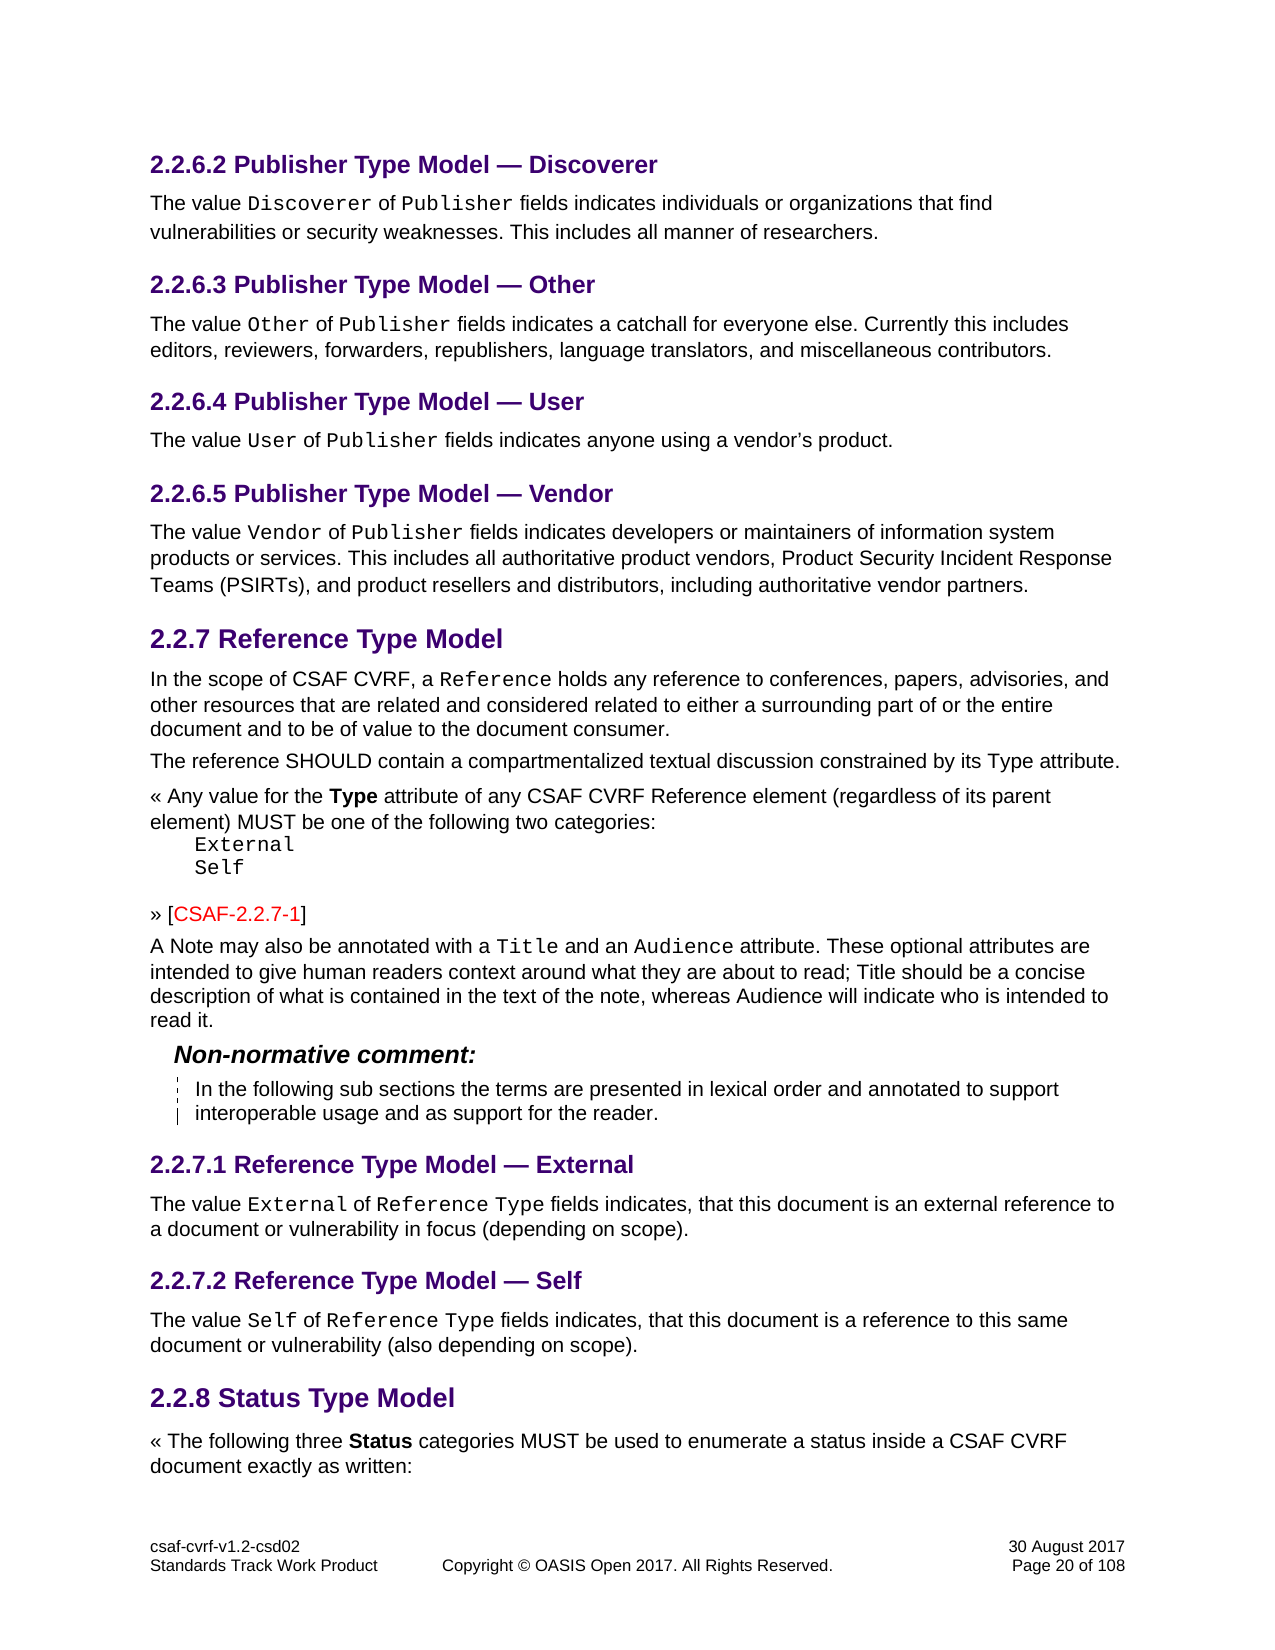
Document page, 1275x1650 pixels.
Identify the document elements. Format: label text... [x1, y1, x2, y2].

subtitle Non-normative comment: [174, 1040, 1125, 1069]
subtitle Reference Type Model — Self [150, 1266, 1125, 1295]
text In the following sub sections the terms are presented in lexical order and annotated to support interoperable usage and as support for the reader. [177, 1077, 1080, 1125]
text A Note may also be annotated with a Title and an Audience attribute. These optional attributes are intended to give human readers context around what they are about to read; Title should be a concise description of what is contained in the text of the note, whereas Audience will indicate who is intended to read it. [150, 934, 1125, 1032]
subtitle Publisher Type Model — Vendor [150, 479, 1125, 507]
text In the scope of CSAF CVRF, a Reference holds any reference to conferences, papers, advisories, and other resources that are related and considered related to either a surrounding part of or the entire document and to be of value to the document consumer. [150, 667, 1125, 741]
text The value User of Publisher fields indicates anyone using a vendor’s product. [150, 428, 1125, 454]
text External Self [194, 834, 1125, 881]
subtitle Publisher Type Model — Discoverer [150, 150, 1125, 179]
text » [CSAF-2.2.7-1] [150, 902, 1125, 926]
text The value Other of Publisher fields indicates a catchall for everyone else. Currently this includes editors, reviewers, forwarders, republishers, language translators, and miscellaneous contributors. [150, 312, 1125, 362]
text The value Self of Reference Type fields indicates, that this document is a reference to this same document or vulnerability (also depending on scope). [150, 1307, 1125, 1357]
subtitle Status Type Model [150, 1382, 1125, 1413]
text « The following three Status categories MUST be used to enumerate a status inside a CSAF CVRF document exactly as written: [150, 1426, 1125, 1478]
text « Any value for the Type attribute of any CSAF CVRF Reference element (regardless of its parent element) MUST be one of the following two categories: [150, 781, 1125, 834]
text The value Vendor of Publisher fields indicates developers or maintainers of information system products or services. This includes all authoritative product vendors, Product Security Incident Response Teams (PSIRTs), and product resellers and distributors, including authoritative vendor partners. [150, 520, 1125, 598]
subtitle Reference Type Model — External [150, 1150, 1125, 1179]
text The reference SHOULD contain a compartmentalized textual discussion constrained by its Type attribute. [150, 749, 1125, 773]
text The value External of Reference Type fields indicates, that this document is an external reference to a document or vulnerability in focus (depending on scope). [150, 1191, 1125, 1241]
subtitle Publisher Type Model — User [150, 387, 1125, 415]
subtitle Reference Type Model [150, 623, 1125, 654]
subtitle Publisher Type Model — Other [150, 271, 1125, 299]
text The value Discoverer of Publisher fields indicates individuals or organizations that find vulnerabilities or security weaknesses. This includes all manner of researchers. [150, 191, 1125, 246]
